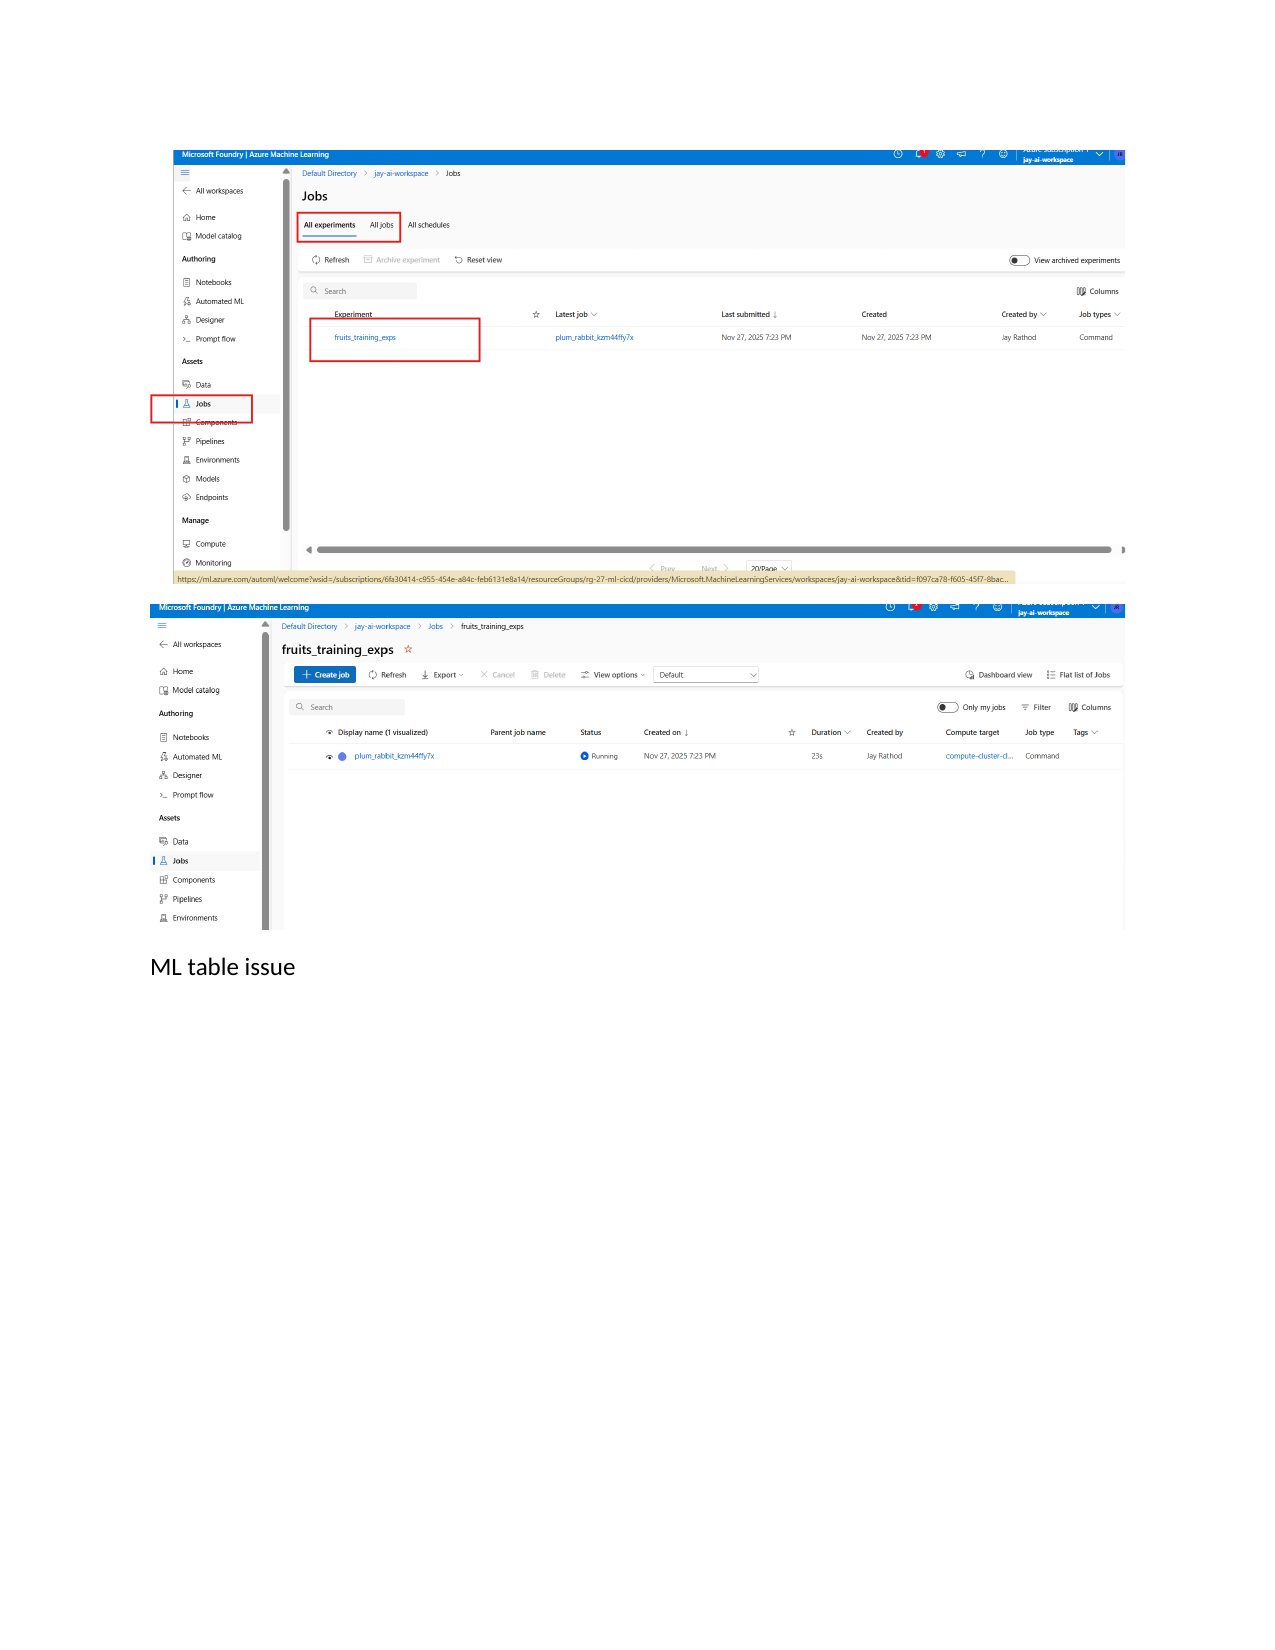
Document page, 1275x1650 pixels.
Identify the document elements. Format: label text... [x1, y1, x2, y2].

picture [150, 150, 1125, 584]
picture [150, 604, 1125, 930]
text ML table issue [150, 951, 1125, 982]
